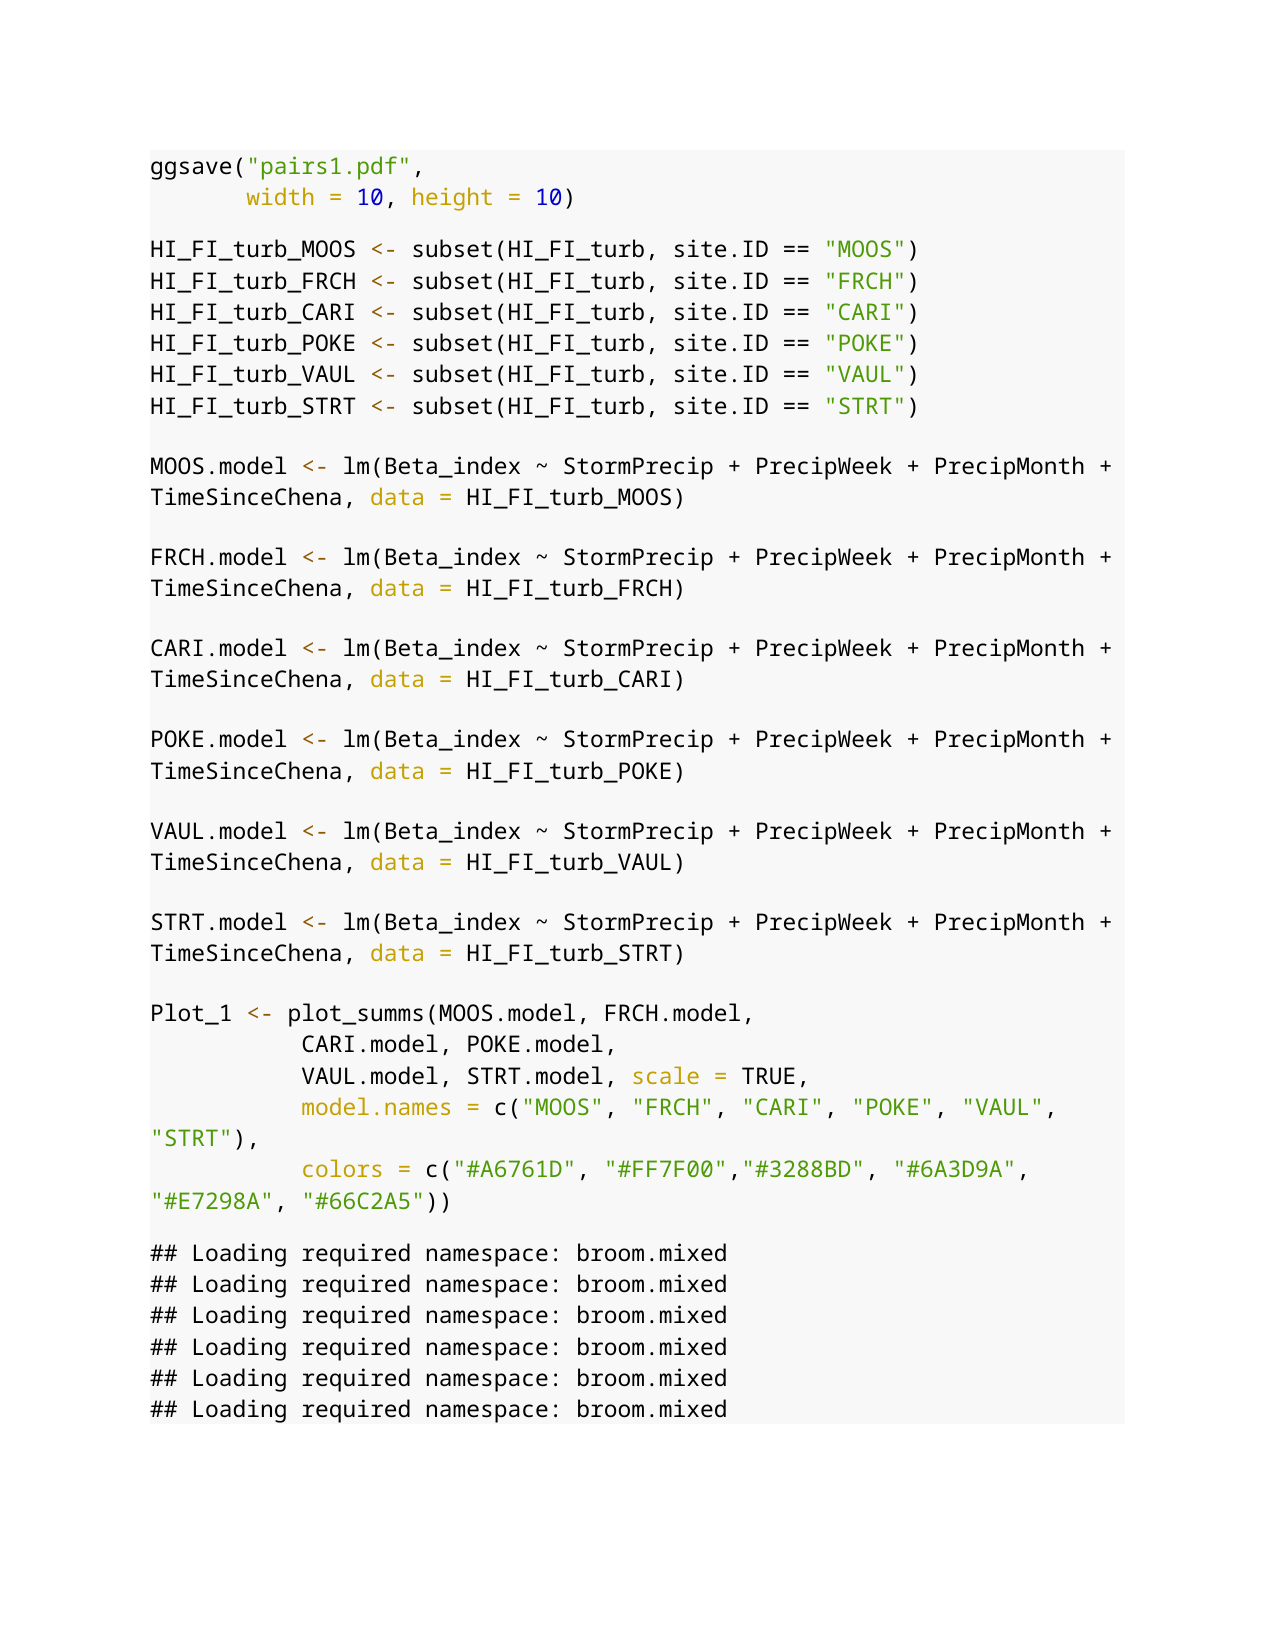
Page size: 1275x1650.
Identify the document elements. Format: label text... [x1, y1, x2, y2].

text ggsave("pairs1.pdf", width = 10, height = 10) [425, 150, 1125, 212]
text ## Loading required namespace: broom.mixed ## Loading required namespace: broom.mixed ## Loading required namespace: broom.mixed ## Loading required namespace: broom.mixed ## Loading required namespace: broom.mixed ## Loading required namespace: broom.mixed [150, 1237, 1125, 1424]
text HI_FI_turb_MOOS <- subset(HI_FI_turb, site.ID == "MOOS") HI_FI_turb_FRCH <- subset(HI_FI_turb, site.ID == "FRCH") HI_FI_turb_CARI <- subset(HI_FI_turb, site.ID == "CARI") HI_FI_turb_POKE <- subset(HI_FI_turb, site.ID == "POKE") HI_FI_turb_VAUL <- subset(HI_FI_turb, site.ID == "VAUL") HI_FI_turb_STRT <- subset(HI_FI_turb, site.ID == "STRT") MOOS.model <- lm(Beta_index ~ StormPrecip + PrecipWeek + PrecipMonth + TimeSinceChena, data = HI_FI_turb_MOOS) FRCH.model <- lm(Beta_index ~ StormPrecip + PrecipWeek + PrecipMonth + TimeSinceChena, data = HI_FI_turb_FRCH) CARI.model <- lm(Beta_index ~ StormPrecip + PrecipWeek + PrecipMonth + TimeSinceChena, data = HI_FI_turb_CARI) POKE.model <- lm(Beta_index ~ StormPrecip + PrecipWeek + PrecipMonth + TimeSinceChena, data = HI_FI_turb_POKE) VAUL.model <- lm(Beta_index ~ StormPrecip + PrecipWeek + PrecipMonth + TimeSinceChena, data = HI_FI_turb_VAUL) STRT.model <- lm(Beta_index ~ StormPrecip + PrecipWeek + PrecipMonth + TimeSinceChena, data = HI_FI_turb_STRT) Plot_1 <- plot_summs(MOOS.model, FRCH.model, CARI.model, POKE.model, VAUL.model, STRT.model, scale = TRUE, model.names = c("MOOS", "FRCH", "CARI", "POKE", "VAUL", "STRT"), colors = c("#A6761D", "#FF7F00","#3288BD", "#6A3D9A", "#E7298A", "#66C2A5")) [150, 233, 1125, 1216]
